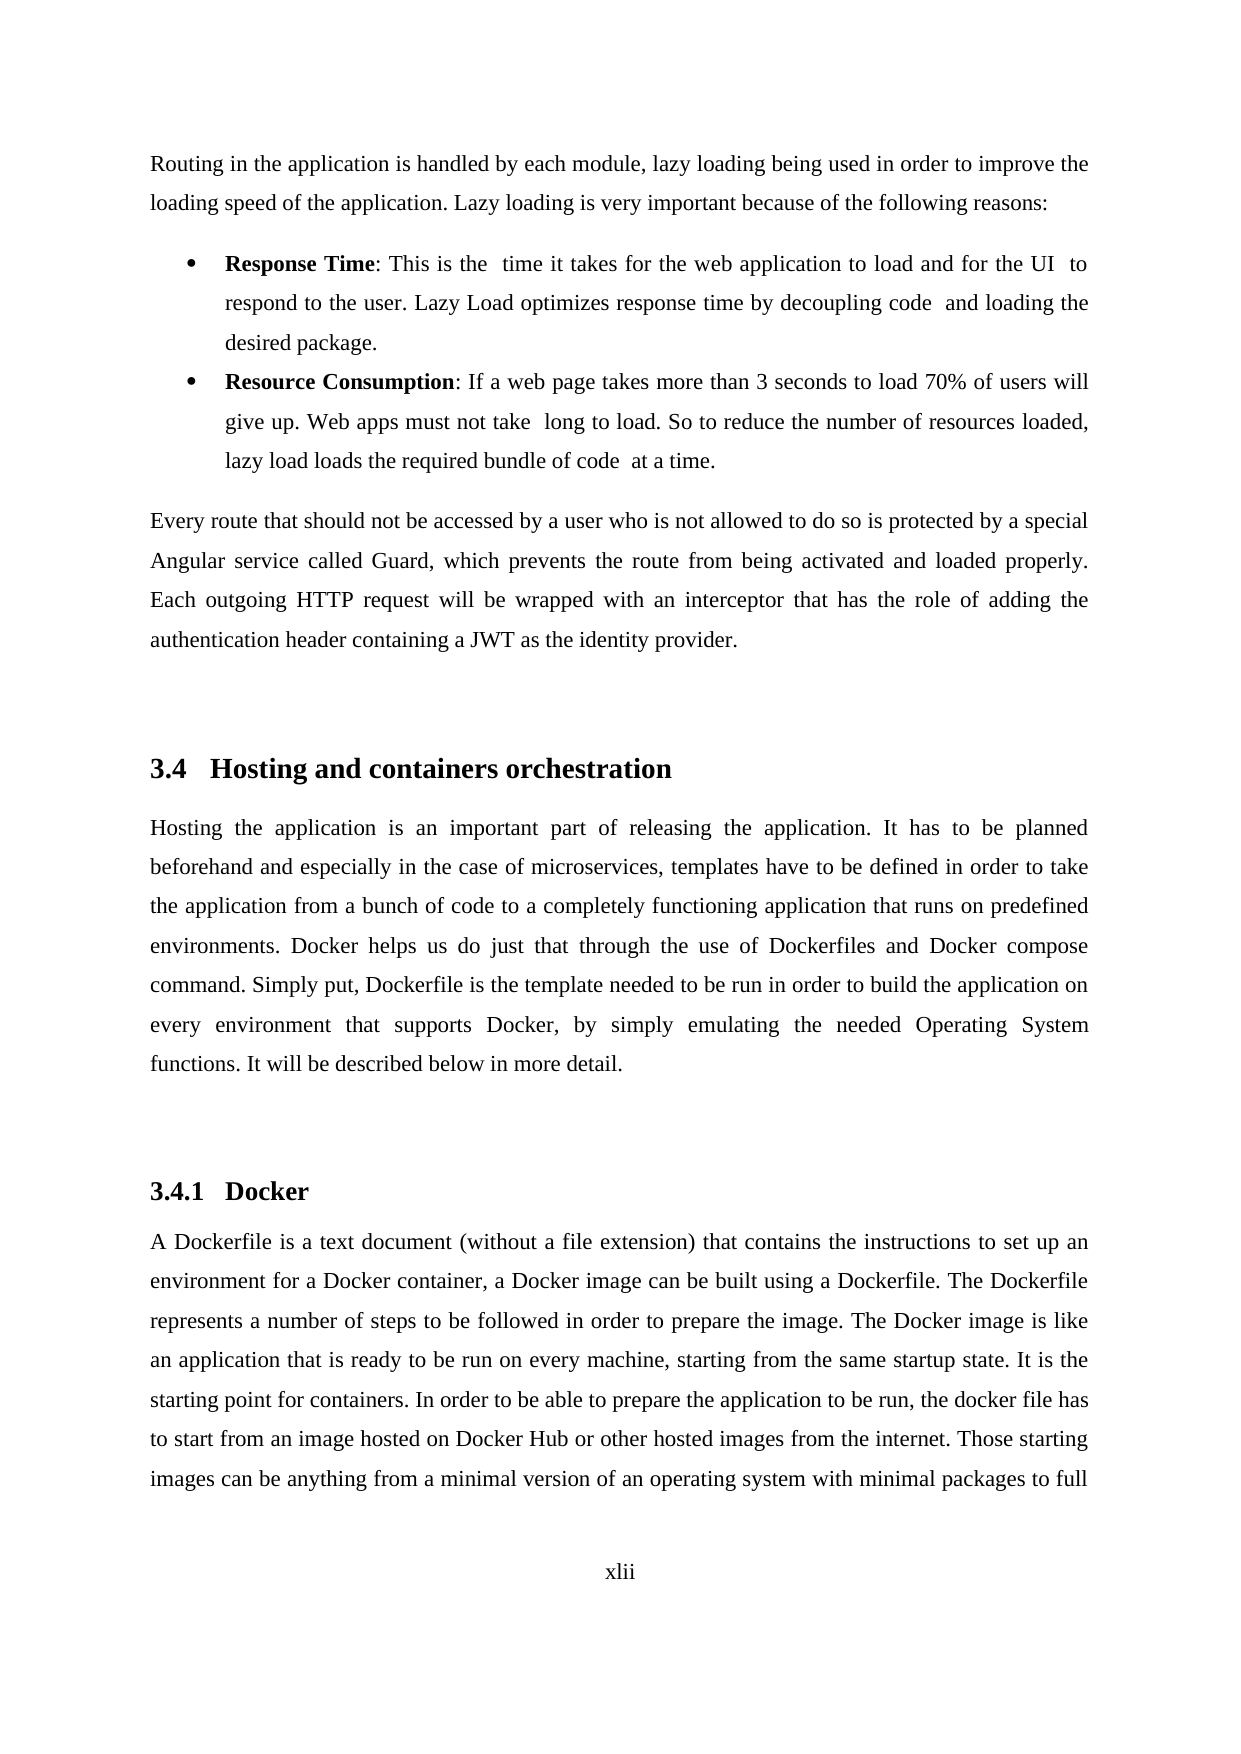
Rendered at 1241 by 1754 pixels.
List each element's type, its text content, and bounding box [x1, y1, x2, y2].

subtitle Hosting and containers orchestration [150, 751, 1090, 784]
text Hosting the application is an important part of releasing the application. It has to be planned beforehand and especially in the case of microservices, templates have to be defined in order to take the application from a bunch of code to a completely functioning application that runs on predefined environments. Docker helps us do just that through the use of Dockerfiles and Docker compose command. Simply put, Dockerfile is the template needed to be run in order to build the application on every environment that supports Docker, by simply emulating the needed Operating System functions. It will be described below in more detail. [150, 813, 1090, 1077]
subtitle Docker [150, 1175, 1090, 1206]
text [150, 1228, 1090, 1491]
text Routing in the application is handled by each module, lazy loading being used in order to improve the loading speed of the application. Lazy loading is very important because of the following reasons: [150, 150, 1090, 216]
list Resource Consumption: If a web page takes more than 3 seconds to load 70% of users will give up. Web apps must not take long to load. So to reduce the number of resources loaded, lazy load loads the required bundle of code at a time. [187, 368, 1090, 473]
text Every route that should not be accessed by a user who is not allowed to do so is protected by a special Angular service called Guard, which prevents the route from being activated and loaded properly. Each outgoing HTTP request will be wrapped with an interceptor that has the role of adding the authentication header containing a JWT as the identity provider. [150, 507, 1090, 652]
list Response Time: This is the time it takes for the web application to load and for the UI to respond to the user. Lazy Load optimizes response time by decoupling code and loading the desired package. [187, 250, 1090, 355]
